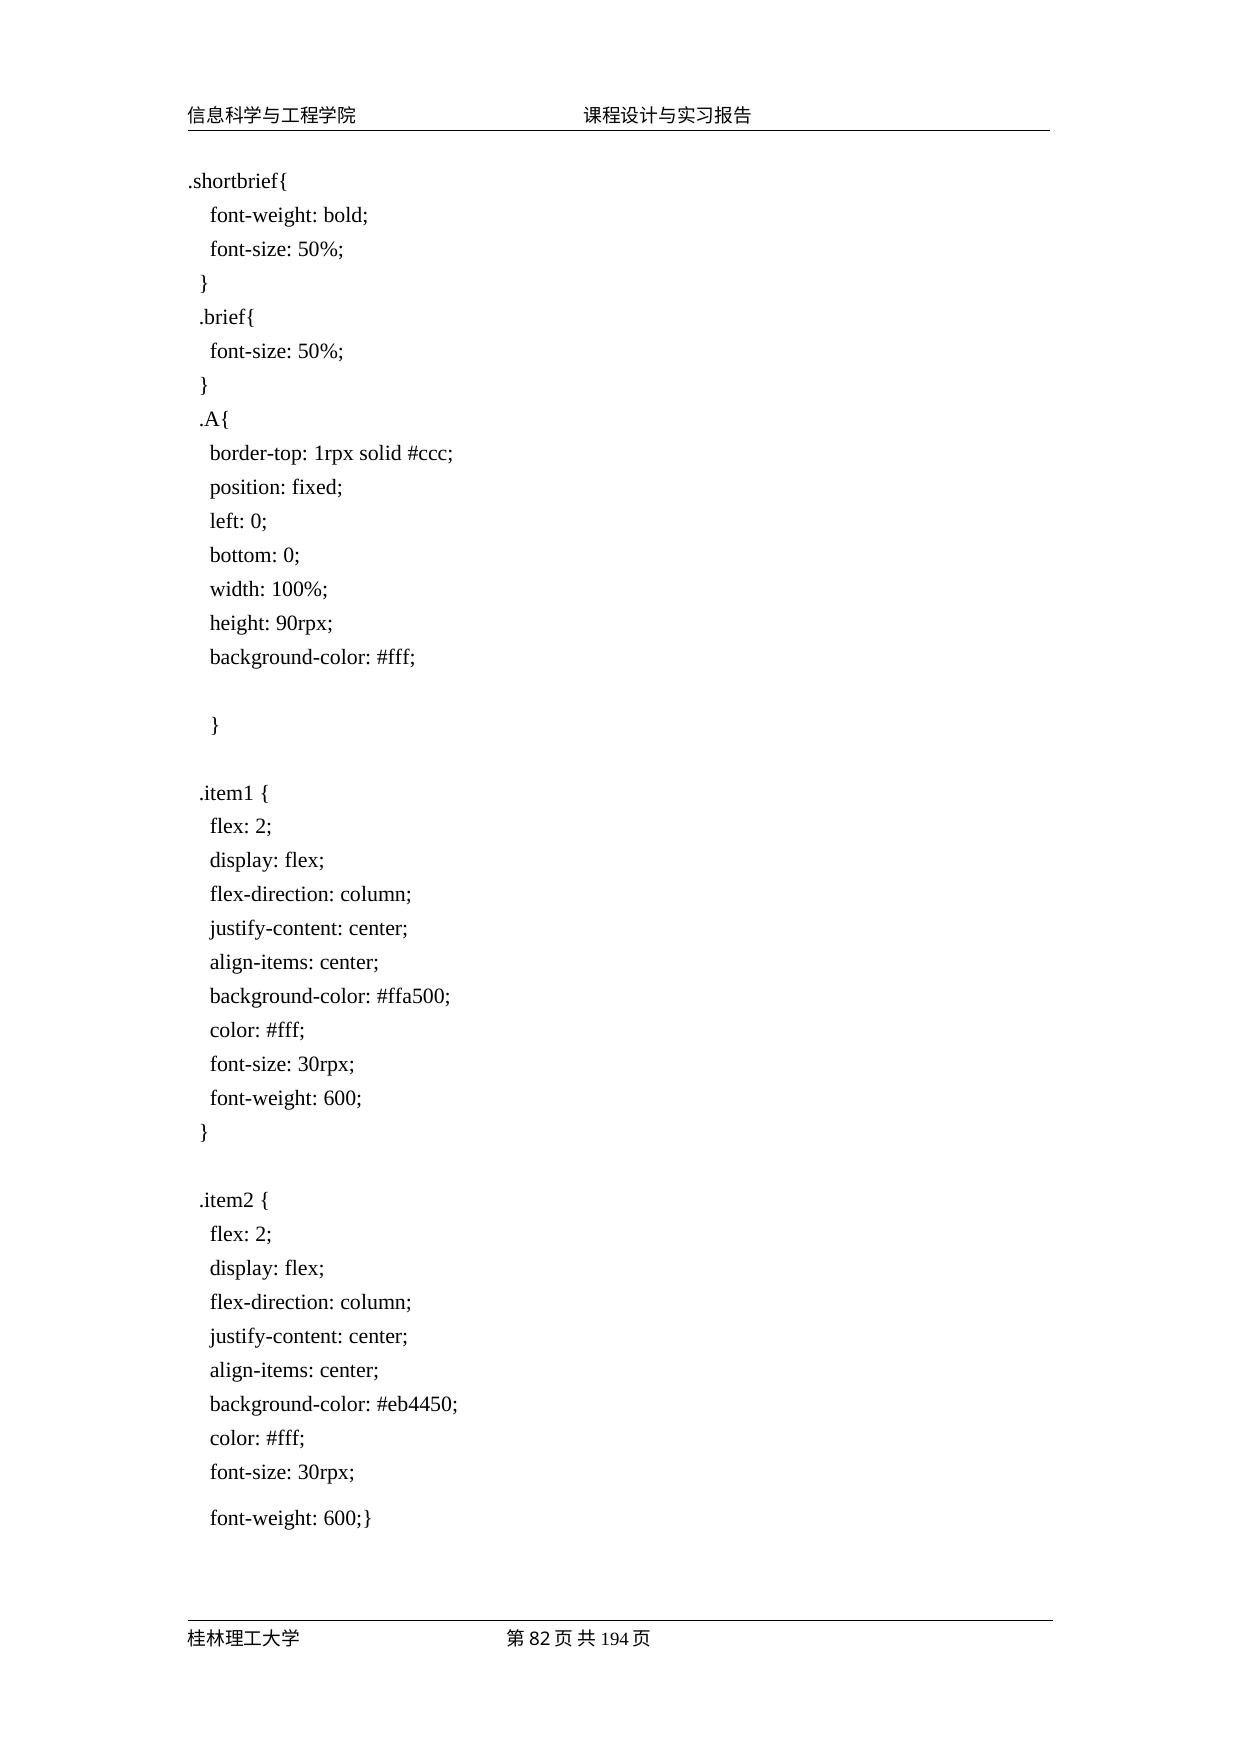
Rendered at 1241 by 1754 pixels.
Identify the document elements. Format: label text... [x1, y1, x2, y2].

text } [187, 368, 1053, 402]
text width: 100%; [187, 571, 1053, 605]
text background-color: #ffa500; [187, 979, 1053, 1013]
text flex-direction: column; [187, 1284, 1053, 1318]
text align-items: center; [187, 945, 1053, 979]
text font-size: 50%; [187, 232, 1053, 266]
text font-weight: bold; [187, 198, 1053, 232]
text font-size: 30rpx; [187, 1454, 1053, 1488]
text .item1 { [187, 775, 1053, 809]
text color: #fff; [187, 1420, 1053, 1454]
text flex: 2; [187, 809, 1053, 843]
text left: 0; [187, 503, 1053, 537]
text justify-content: center; [187, 1318, 1053, 1352]
text .A{ [187, 402, 1053, 436]
text justify-content: center; [187, 911, 1053, 945]
text position: fixed; [187, 469, 1053, 503]
text font-size: 50%; [187, 334, 1053, 368]
text .item2 { [187, 1183, 1053, 1217]
text flex-direction: column; [187, 877, 1053, 911]
text display: flex; [187, 843, 1053, 877]
text .brief{ [187, 300, 1053, 334]
text display: flex; [187, 1251, 1053, 1284]
text align-items: center; [187, 1352, 1053, 1386]
text } [187, 707, 1053, 741]
text } [187, 266, 1053, 300]
text height: 90rpx; [187, 605, 1053, 639]
text background-color: #fff; [187, 639, 1053, 673]
text color: #fff; [187, 1013, 1053, 1047]
text flex: 2; [187, 1217, 1053, 1251]
text font-weight: 600;} [187, 1501, 1053, 1535]
text font-size: 30rpx; [187, 1047, 1053, 1081]
text } [187, 1115, 1053, 1149]
text border-top: 1rpx solid #ccc; [187, 436, 1053, 469]
text font-weight: 600; [187, 1081, 1053, 1115]
text background-color: #eb4450; [187, 1386, 1053, 1420]
text bottom: 0; [187, 537, 1053, 571]
text .shortbrief{ [187, 164, 1053, 198]
